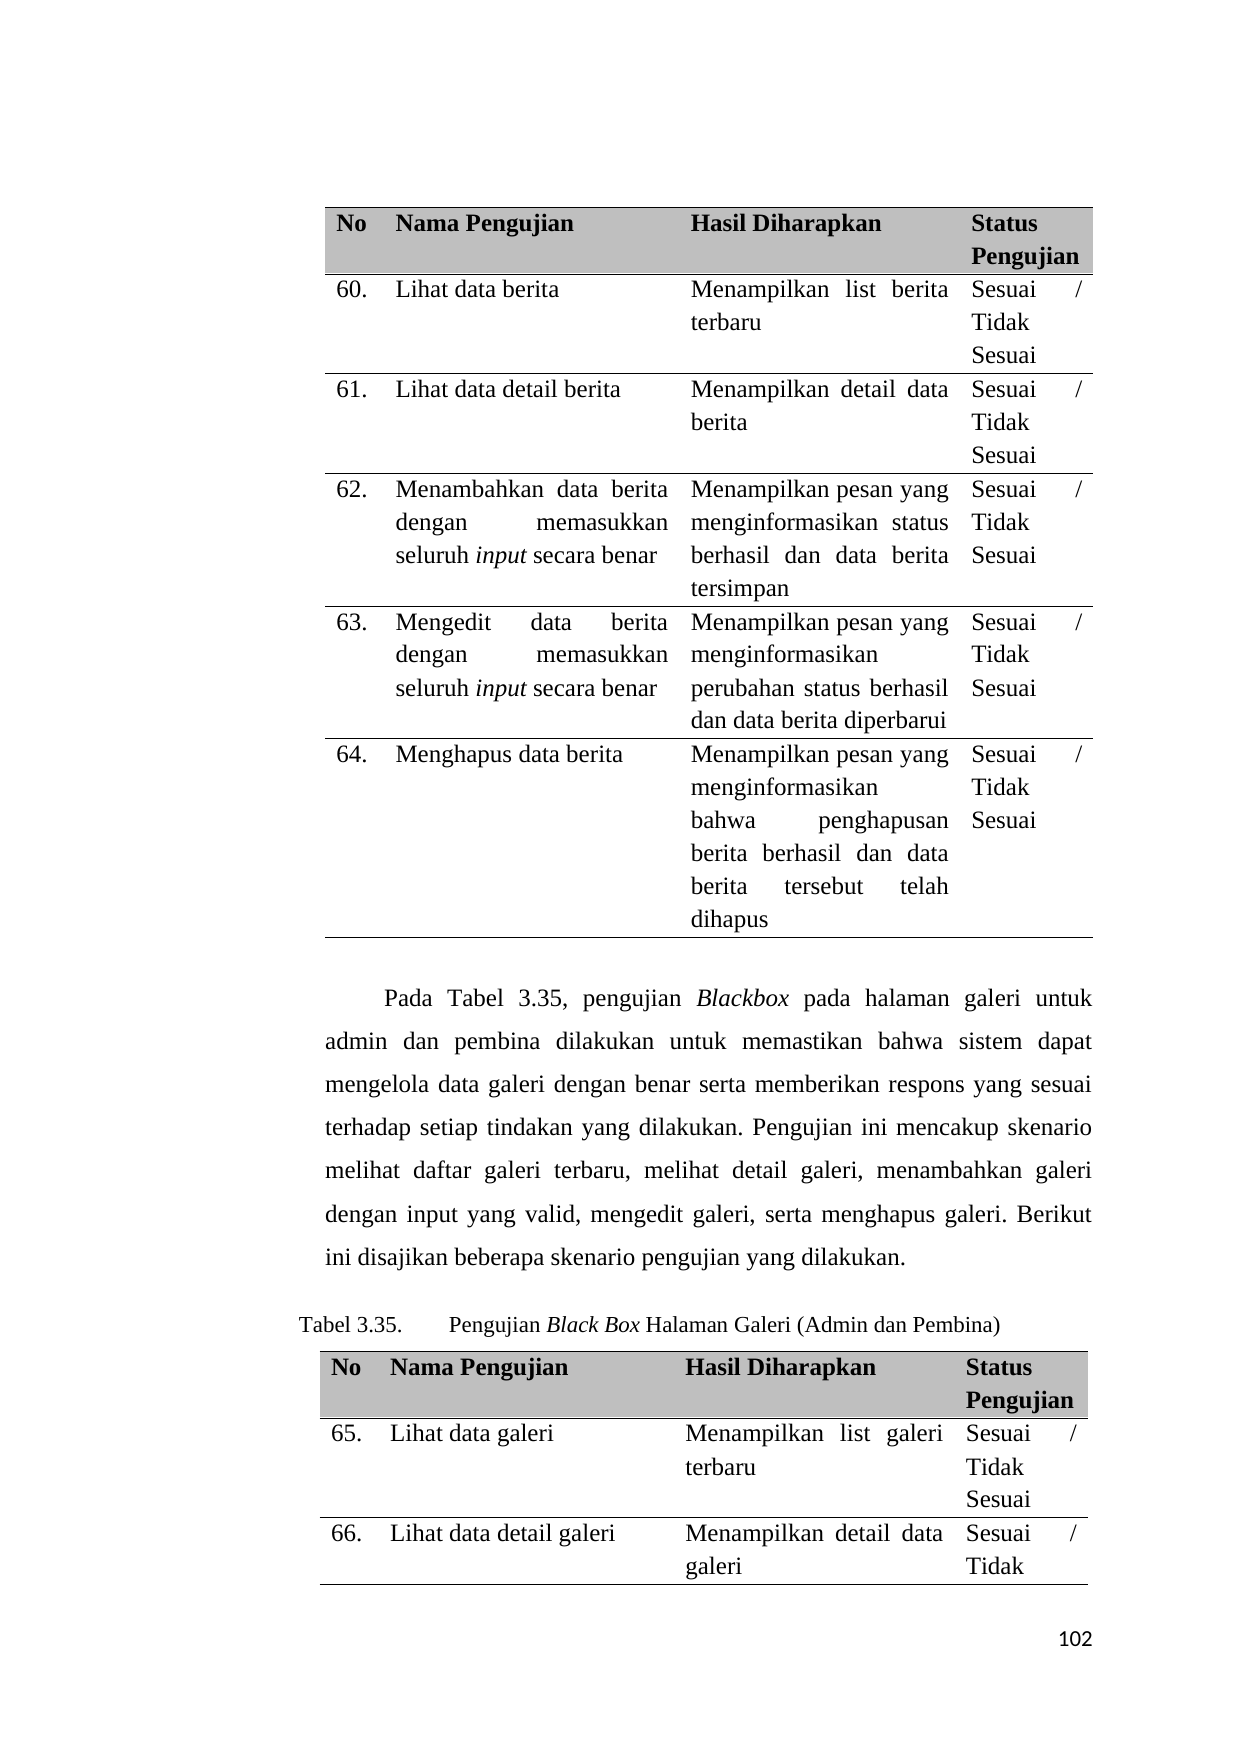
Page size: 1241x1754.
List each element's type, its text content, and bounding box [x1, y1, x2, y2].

table_cell Sesuai / Tidak Sesuai [960, 739, 1093, 937]
table_header Nama Pengujian [379, 1352, 674, 1417]
table_cell Menampilkan pesan yang menginformasikan perubahan status berhasil dan data berita diperbarui [679, 607, 960, 738]
table_cell Sesuai / Tidak Sesuai [954, 1518, 1088, 1584]
table_cell Lihat data galeri [379, 1419, 674, 1517]
table_header No [325, 208, 384, 273]
table_cell Menampilkan pesan yang menginformasikan bahwa penghapusan berita berhasil dan data berita tersebut telah dihapus [679, 739, 960, 937]
table_cell Menambahkan data berita dengan memasukkan seluruh input secara benar [384, 474, 679, 606]
table_cell 63. [325, 607, 384, 738]
table_cell 61. [325, 374, 384, 473]
table_cell Lihat data detail galeri [379, 1518, 674, 1584]
table_cell Menghapus data berita [384, 739, 679, 937]
table_cell Mengedit data berita dengan memasukkan seluruh input secara benar [384, 607, 679, 738]
table_cell Menampilkan pesan yang menginformasikan status berhasil dan data berita tersimpan [679, 474, 960, 606]
table_header Hasil Diharapkan [674, 1352, 954, 1417]
table_cell Sesuai / Tidak Sesuai [960, 607, 1093, 738]
table_cell Lihat data detail berita [384, 374, 679, 473]
table_cell Lihat data berita [384, 275, 679, 373]
table_cell Sesuai / Tidak Sesuai [954, 1419, 1088, 1517]
table_cell 62. [325, 474, 384, 606]
table_cell 65. [320, 1419, 379, 1517]
table_cell 60. [325, 275, 384, 373]
table_cell Sesuai / Tidak Sesuai [960, 374, 1093, 473]
table_header Hasil Diharapkan [679, 208, 960, 273]
table_cell Menampilkan list galeri terbaru [674, 1419, 954, 1517]
table_header No [320, 1352, 379, 1417]
table_header Nama Pengujian [384, 208, 679, 273]
text Pengujian Black Box Halaman Galeri (Admin dan Pembina) [207, 1311, 1092, 1338]
table_cell 66. [320, 1518, 379, 1584]
table_cell 64. [325, 739, 384, 937]
table_cell Menampilkan list berita terbaru [679, 275, 960, 373]
table_header Status Pengujian [960, 208, 1093, 273]
table_cell Menampilkan detail data berita [679, 374, 960, 473]
text Pada Tabel 3.35, pengujian Blackbox pada halaman galeri untuk admin dan pembina dilakukan untuk memastikan bahwa sistem dapat mengelola data galeri dengan benar serta memberikan respons yang sesuai terhadap setiap tindakan yang dilakukan. Pengujian ini mencakup skenario melihat daftar galeri terbaru, melihat detail galeri, menambahkan galeri dengan input yang valid, mengedit galeri, serta menghapus galeri. Berikut ini disajikan beberapa skenario pengujian yang dilakukan. [325, 983, 1092, 1271]
table_cell Menampilkan detail data galeri [674, 1518, 954, 1584]
table_cell Sesuai / Tidak Sesuai [960, 474, 1093, 606]
table_cell Sesuai / Tidak Sesuai [960, 275, 1093, 373]
table_header Status Pengujian [954, 1352, 1088, 1417]
